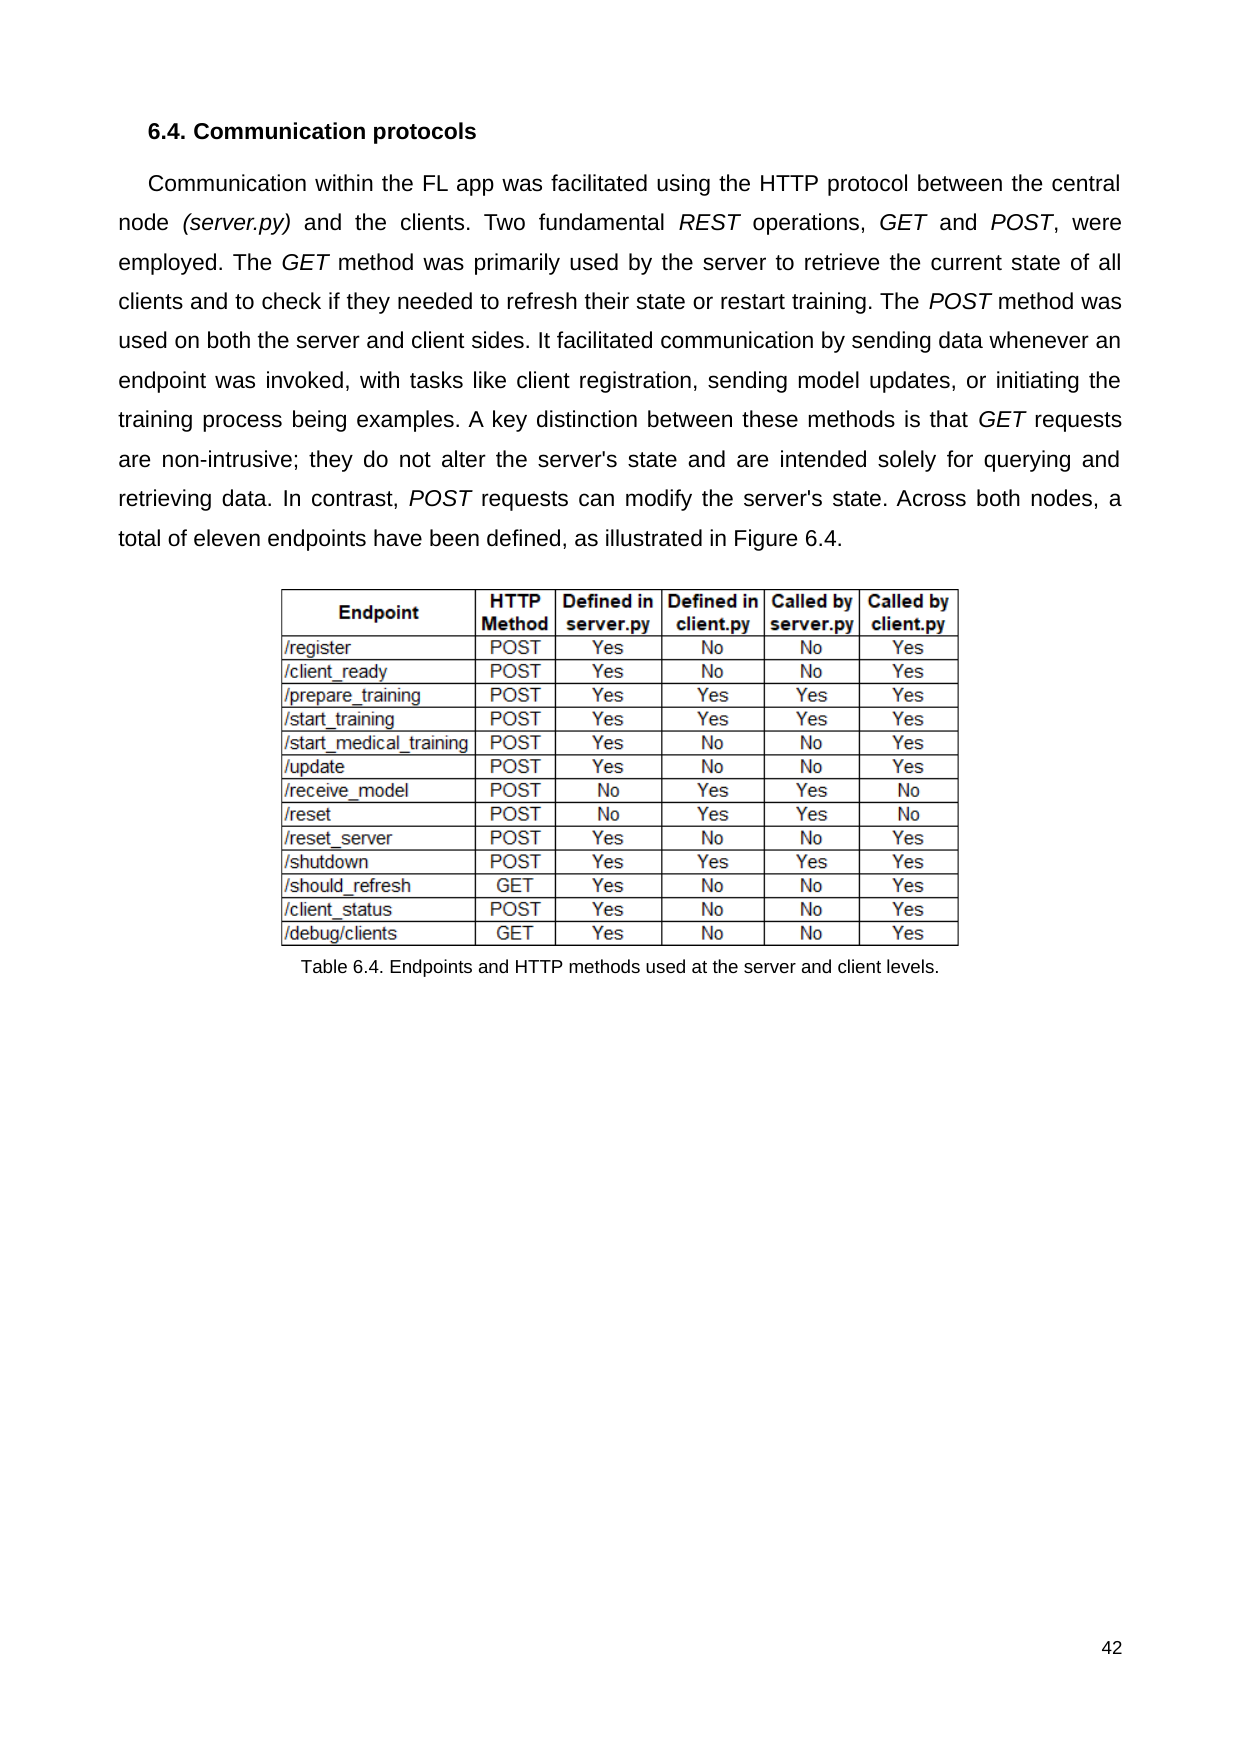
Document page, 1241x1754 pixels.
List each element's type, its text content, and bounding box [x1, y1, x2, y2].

subtitle 6.4. Communication protocols [148, 118, 1122, 144]
text Communication within the FL app was facilitated using the HTTP protocol between the central node (server.py) and the clients. Two fundamental REST operations, GET and POST, were employed. The GET method was primarily used by the server to retrieve the current state of all clients and to check if they needed to refresh their state or restart training. The POST method was used on both the server and client sides. It facilitated communication by sending data whenever an endpoint was invoked, with tasks like client registration, sending model updates, or initiating the training process being examples. A key distinction between these methods is that GET requests are non-intrusive; they do not alter the server's state and are intended solely for querying and retrieving data. In contrast, POST requests can modify the server's state. Across both nodes, a total of eleven endpoints have been defined, as illustrated in Figure 6.4. [118, 169, 1122, 551]
picture [281, 589, 959, 946]
